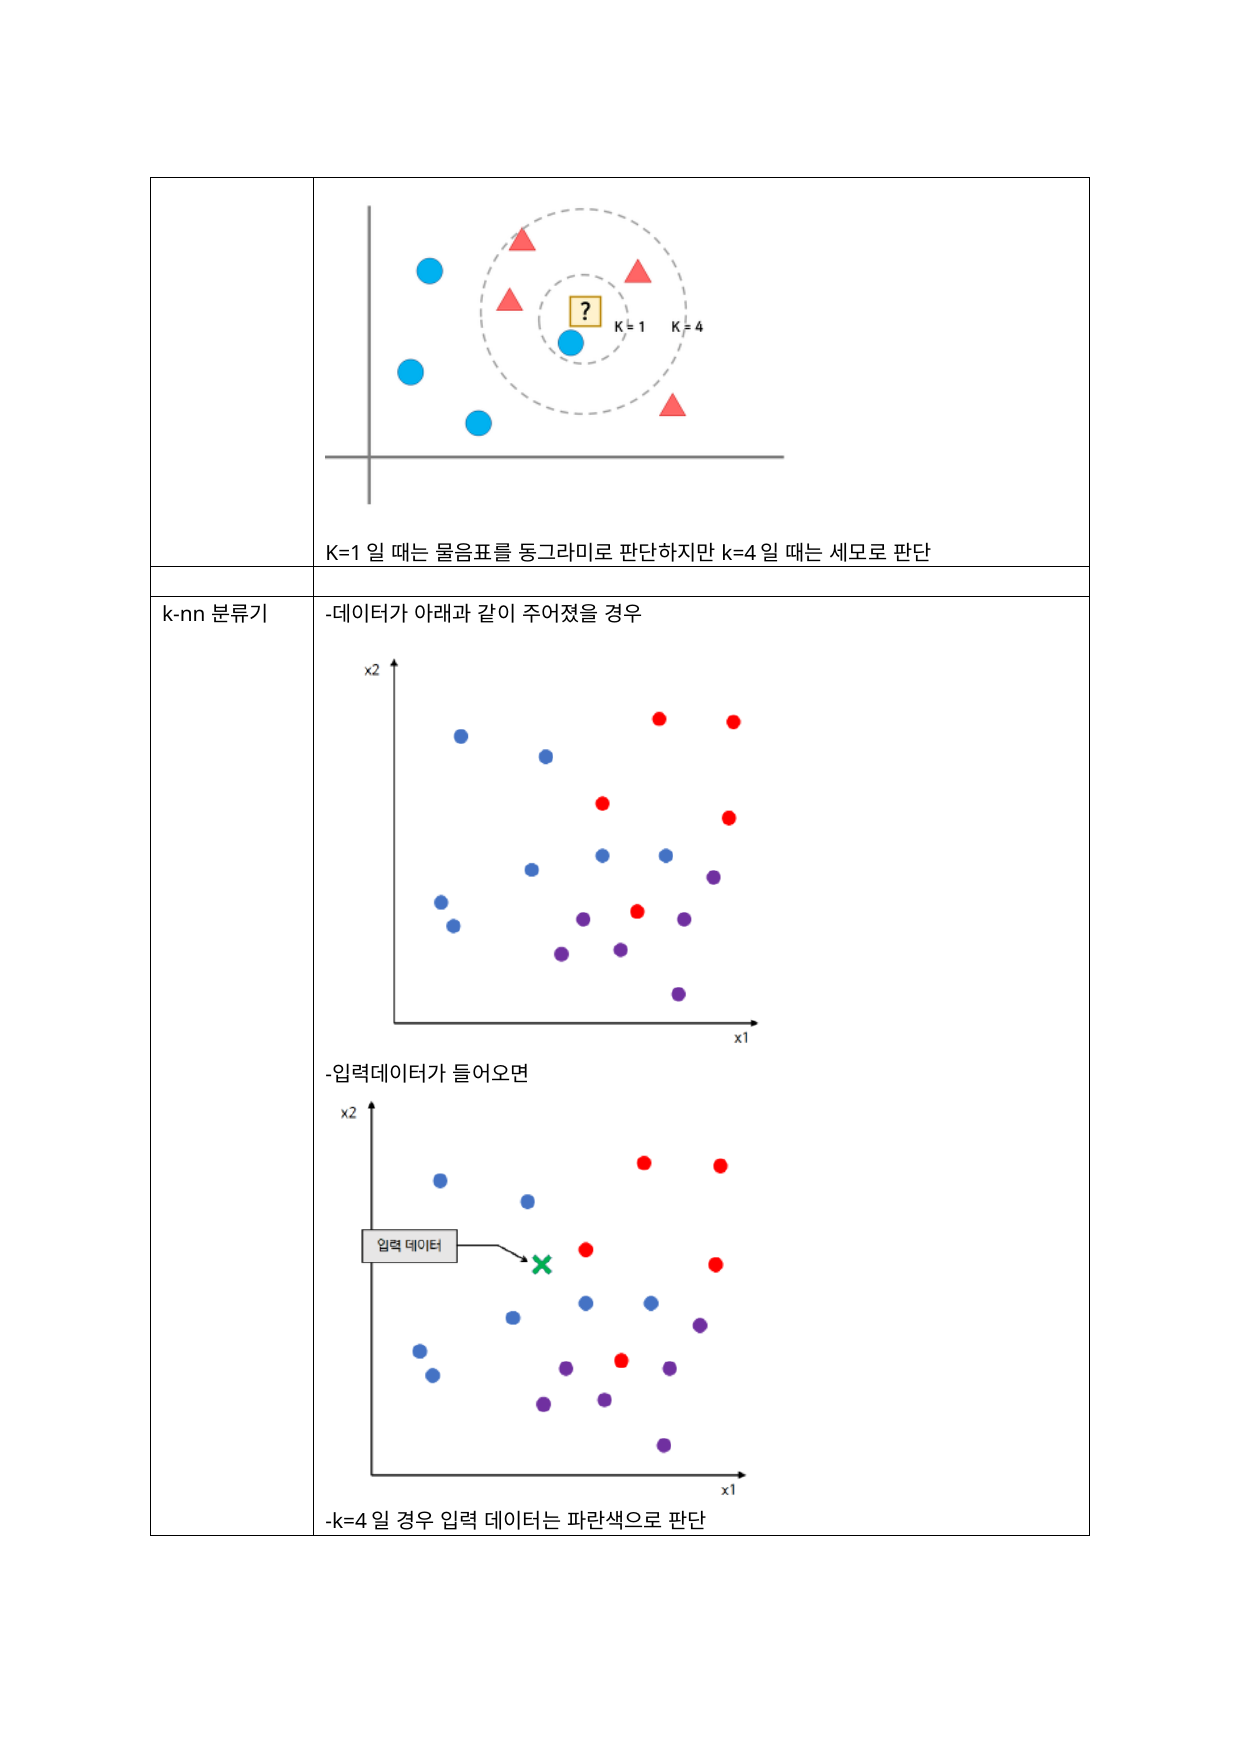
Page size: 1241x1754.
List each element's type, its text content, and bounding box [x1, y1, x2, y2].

picture [325, 1087, 769, 1505]
table_cell [314, 567, 1089, 596]
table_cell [151, 178, 313, 566]
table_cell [314, 178, 1089, 566]
table_cell k-nn 분류기 [151, 597, 313, 1535]
picture [325, 627, 812, 1058]
table_cell -데이터가 아래과 같이 주어졌을 경우 -입력데이터가 들어오면 -k=4일 경우 입력 데이터는 파란색으로 판단 [314, 597, 1089, 1535]
picture [325, 178, 791, 536]
table_cell [151, 567, 313, 596]
